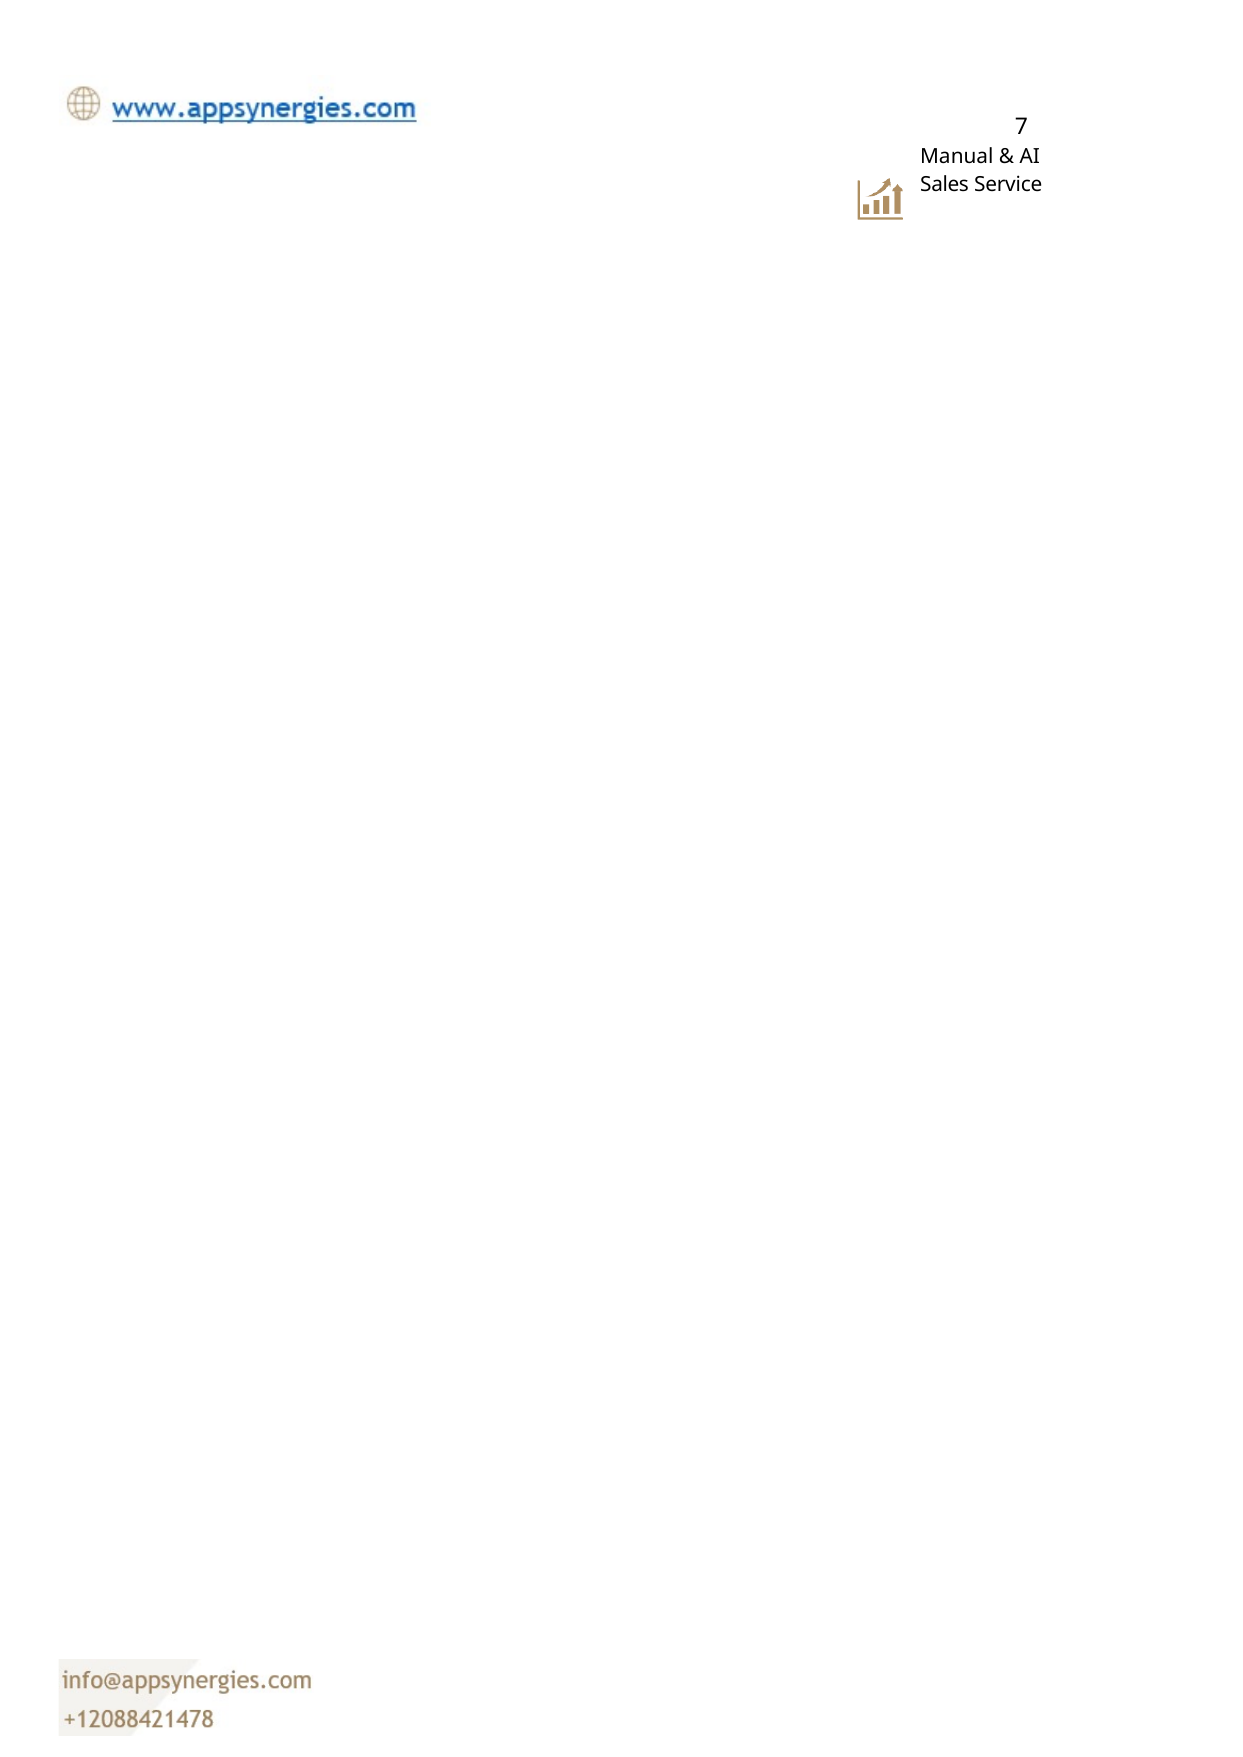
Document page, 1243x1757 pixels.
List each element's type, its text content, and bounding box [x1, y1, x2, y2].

picture [864, 178, 903, 214]
picture [58, 75, 431, 135]
picture [58, 1659, 314, 1736]
text Manual & AI Sales Service [920, 141, 1066, 198]
